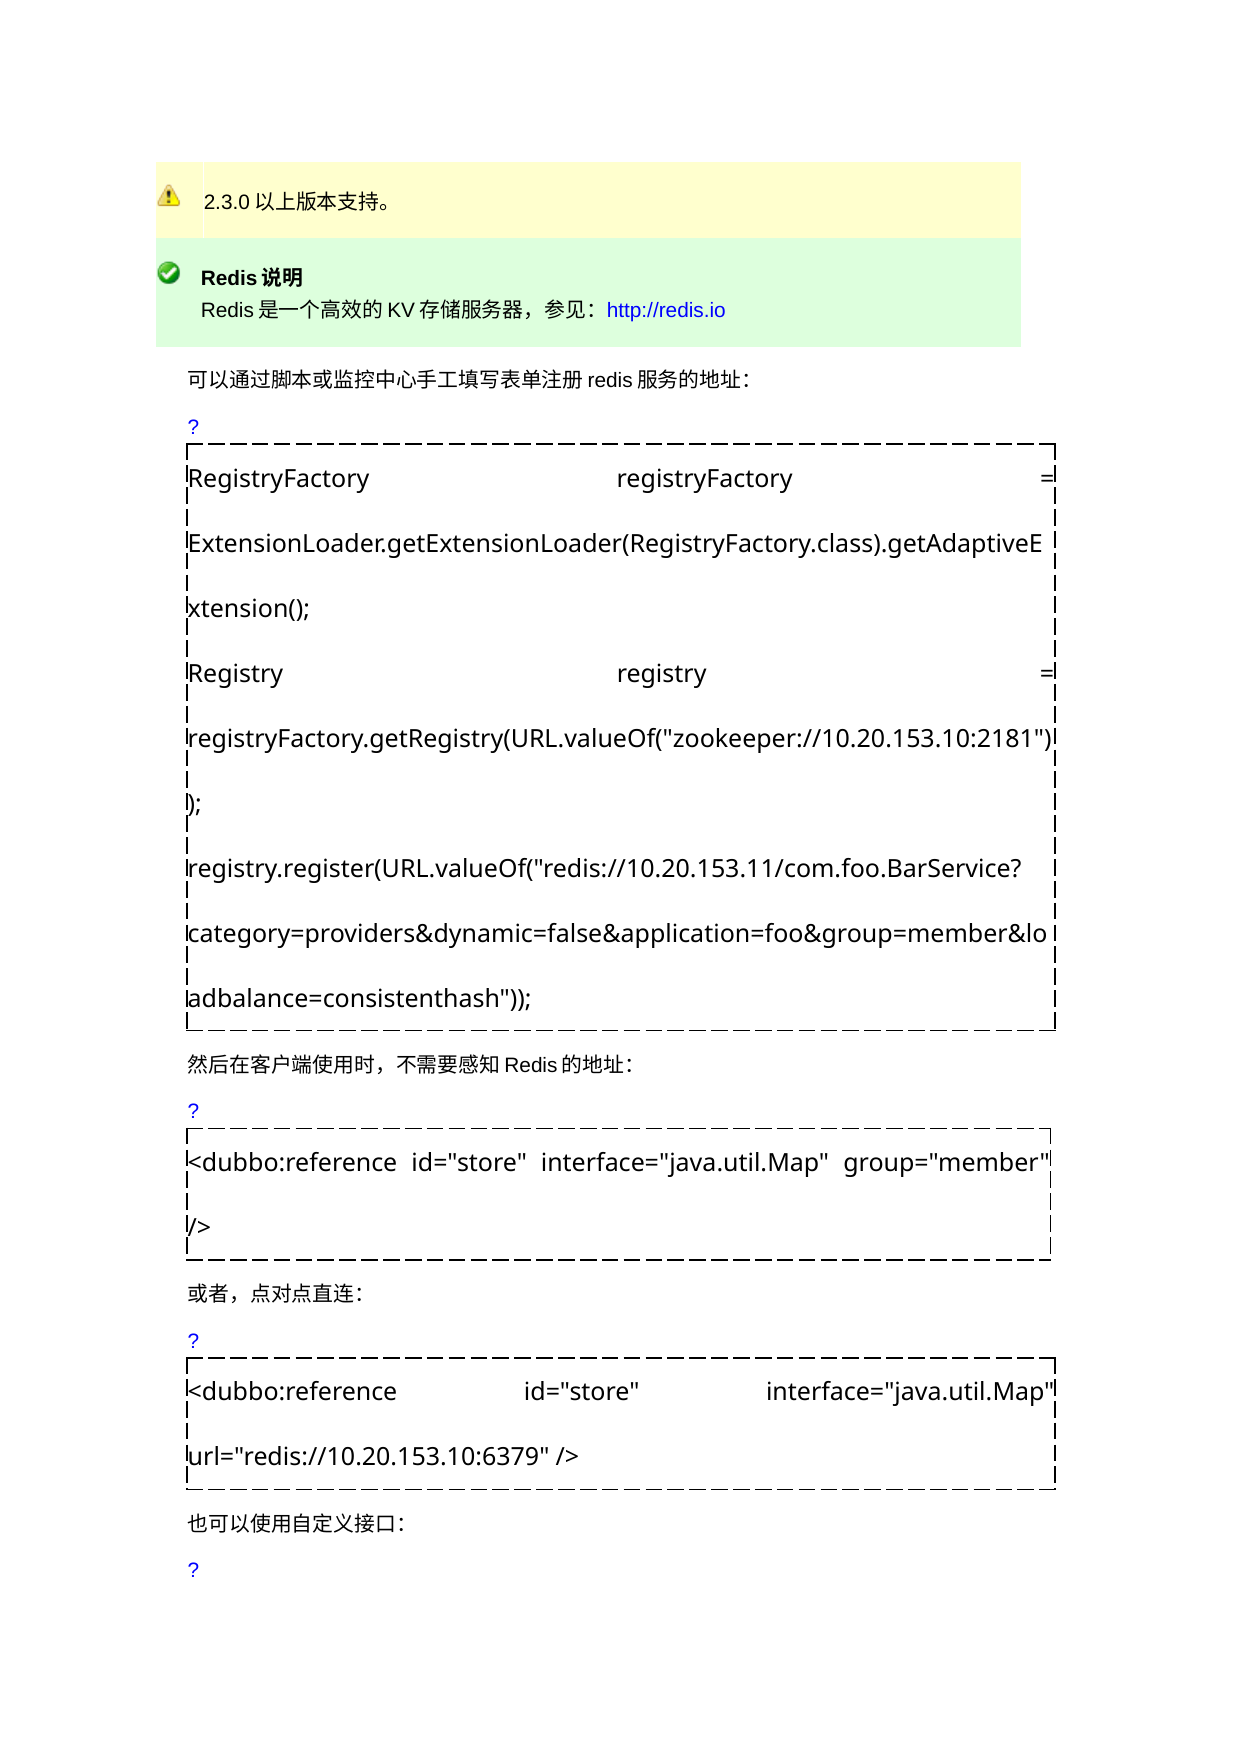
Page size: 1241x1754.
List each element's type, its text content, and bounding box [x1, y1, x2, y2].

table_header <dubbo:reference id="store" interface="java.util.Map" url="redis://10.20.153.10:6379" /> [187, 1357, 1055, 1488]
text 也可以使用自定义接口： [187, 1506, 1053, 1538]
table_cell Redis说明 Redis是一个高效的KV存储服务器，参见：http://redis.io [201, 238, 1021, 347]
picture [156, 260, 182, 286]
text 然后在客户端使用时，不需要感知Redis的地址： [187, 1047, 1053, 1079]
text ? [187, 411, 1053, 443]
table_cell [156, 238, 201, 347]
text 或者，点对点直连： [187, 1276, 1053, 1309]
picture [156, 183, 182, 210]
table_header <dubbo:reference id="store" interface="java.util.Map" group="member" /> [187, 1128, 1051, 1259]
text ? [187, 1324, 1053, 1357]
text 可以通过脚本或监控中心手工填写表单注册redis服务的地址： [187, 363, 1053, 395]
table_header [156, 162, 203, 238]
text ? [187, 1095, 1053, 1128]
table_header 2.3.0以上版本支持。 [204, 162, 1021, 238]
text ? [187, 1554, 1053, 1586]
table_header RegistryFactory registryFactory = ExtensionLoader.getExtensionLoader(RegistryFactory.class).getAdaptiveExtension(); Registry registry = registryFactory.getRegistry(URL.valueOf("zookeeper://10.20.153.10:2181")); registry.register(URL.valueOf("redis://10.20.153.11/com.foo.BarService?category=providers&dynamic=false&application=foo&group=member&loadbalance=consistenthash")); [187, 443, 1055, 1030]
